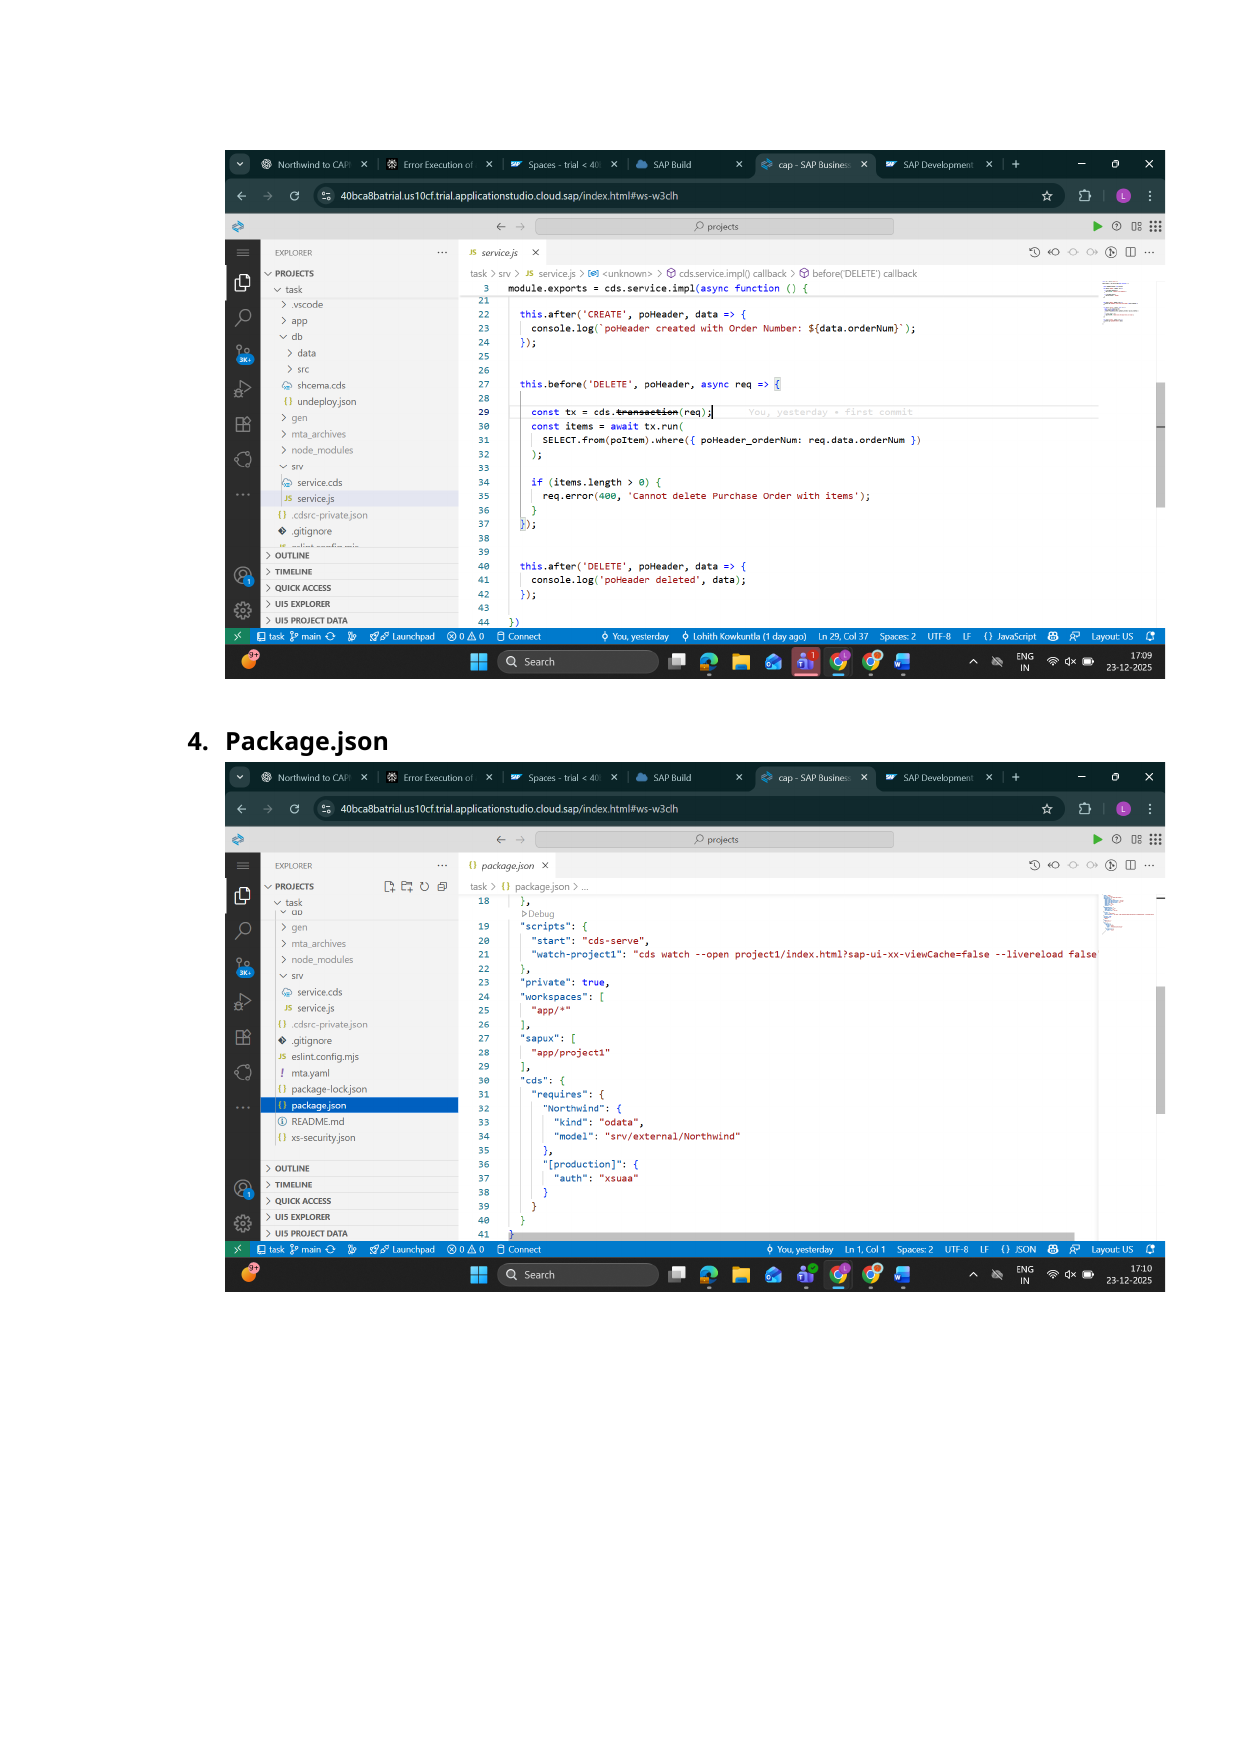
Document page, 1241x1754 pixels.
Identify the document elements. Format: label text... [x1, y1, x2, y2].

list Package.json [187, 723, 1090, 757]
picture [225, 150, 1166, 679]
picture [225, 762, 1166, 1292]
